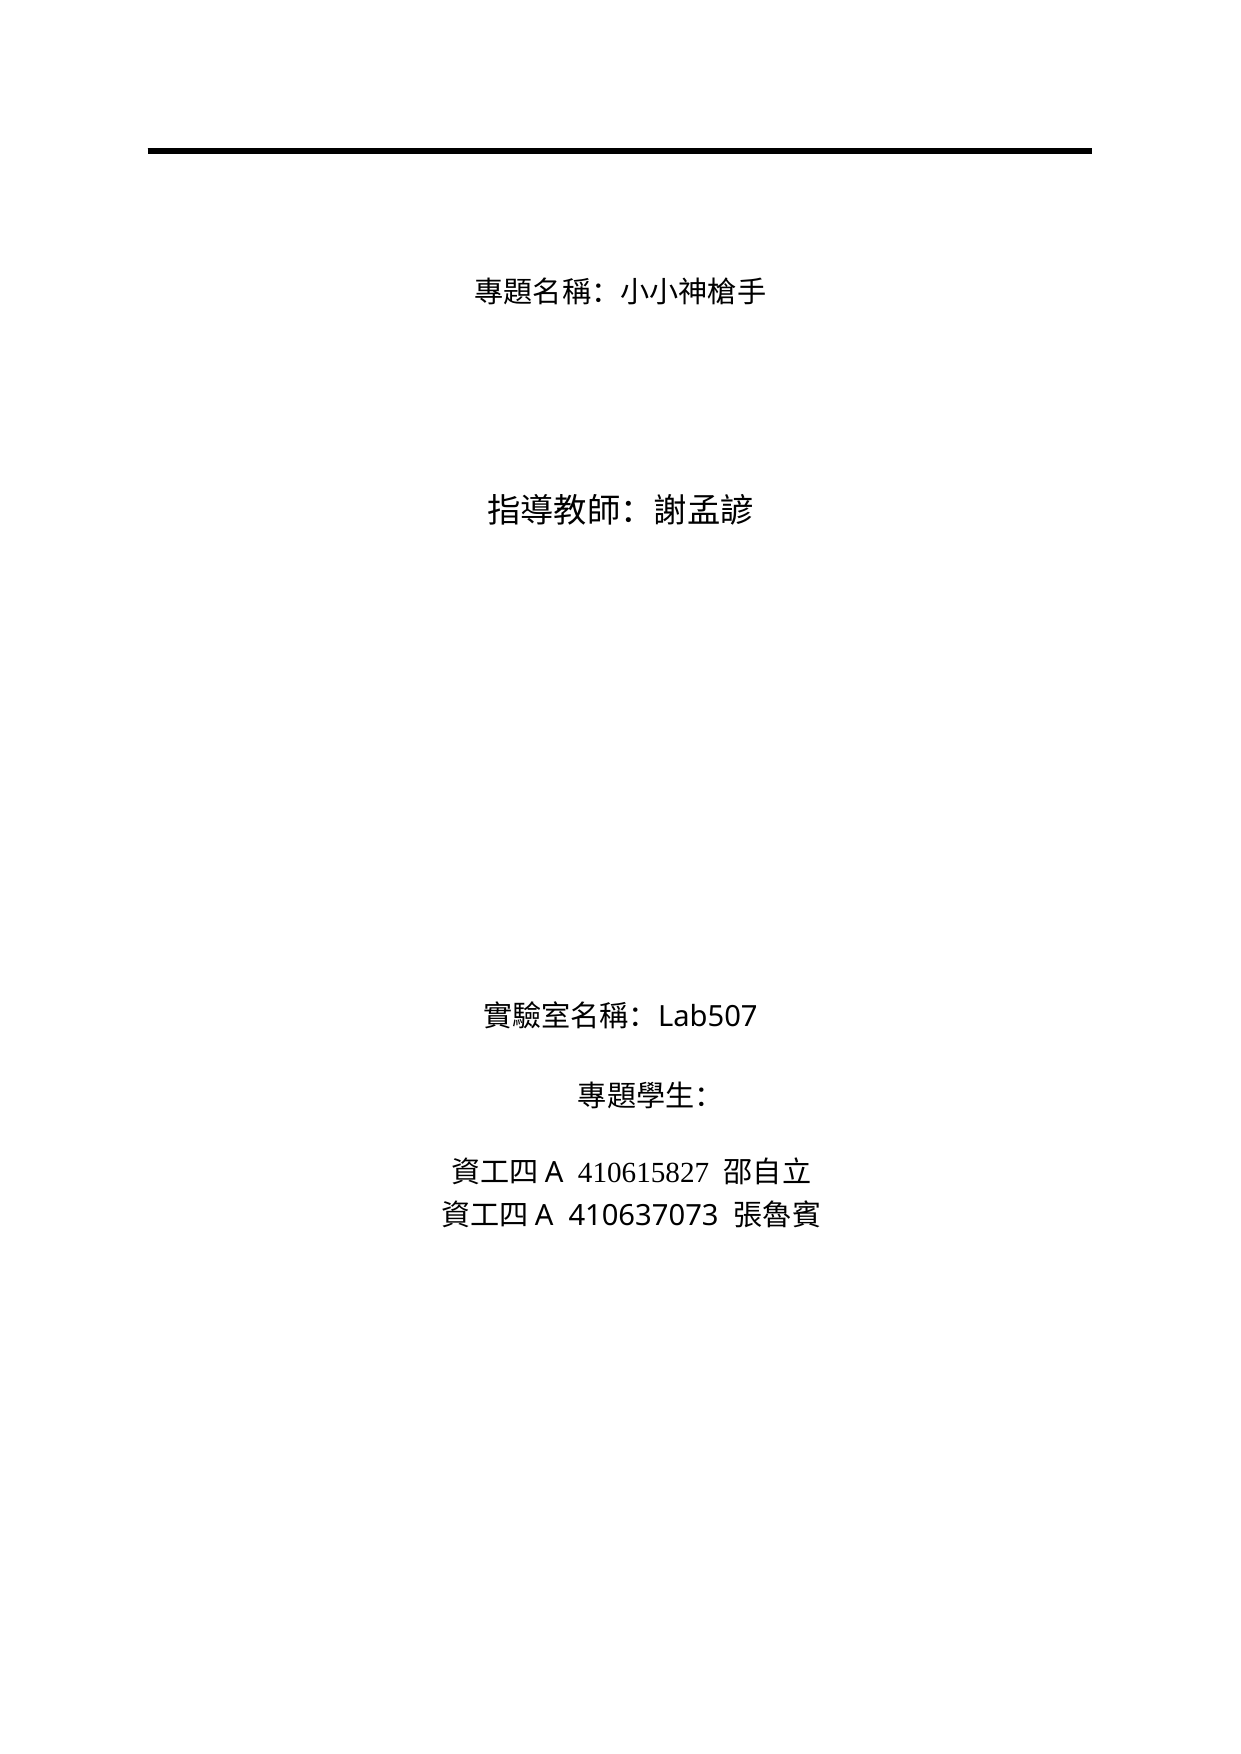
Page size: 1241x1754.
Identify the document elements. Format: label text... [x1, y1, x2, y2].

text 410615827 [148, 1149, 1092, 1191]
